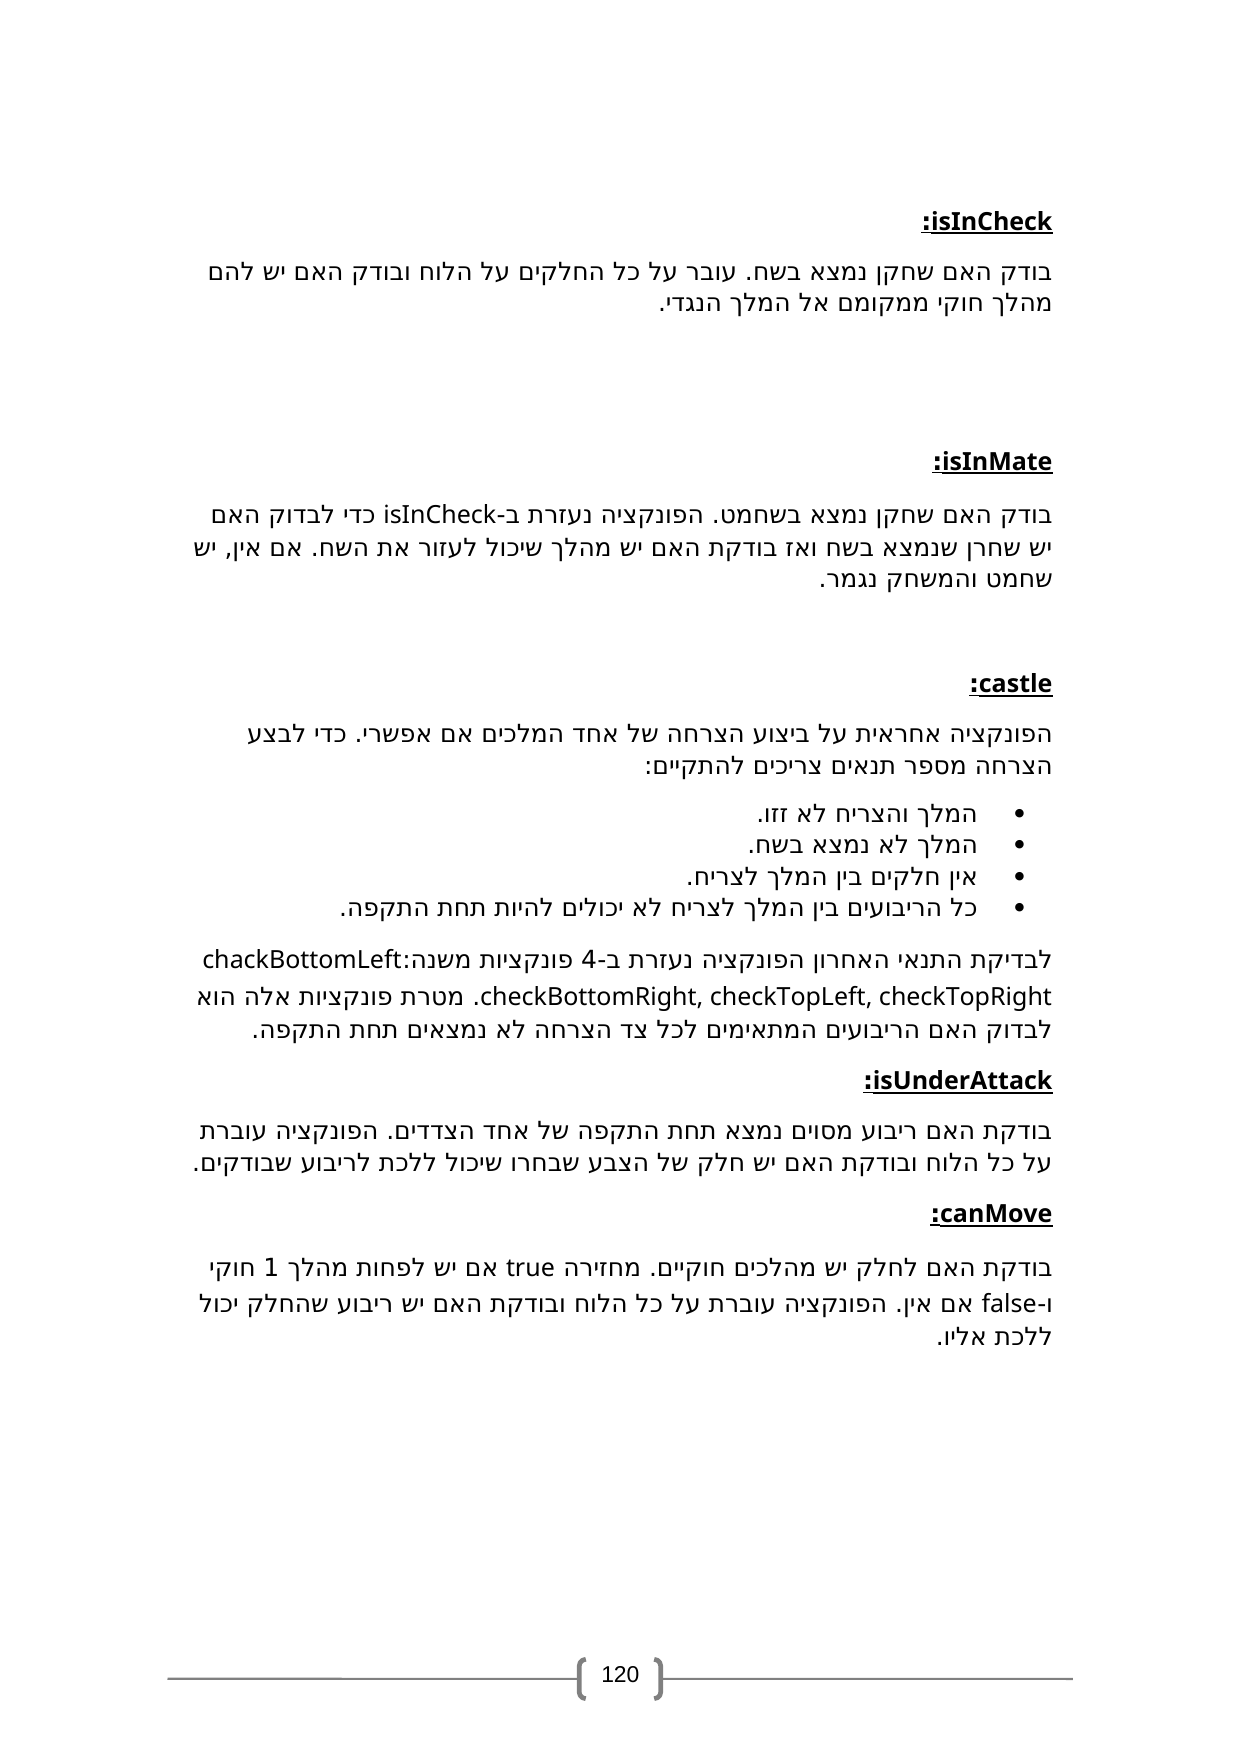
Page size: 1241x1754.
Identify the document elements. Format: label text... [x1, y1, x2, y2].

text בודקת האם לחלק יש מהלכים חוקיים. מחזירה true אם יש לפחות מהלך 1 חוקי ו-false אם אין. הפונקציה עוברת על כל הלוח ובודקת האם יש ריבוע שהחלק יכול ללכת אליו. [187, 1249, 1053, 1351]
text canMove: [187, 1196, 1053, 1230]
text בודק האם שחקן נמצא בשח. עובר על כל החלקים על הלוח ובודק האם יש להם מהלך חוקי ממקומם אל המלך הנגדי. [187, 257, 1053, 317]
text הפונקציה אחראית על ביצוע הצרחה של אחד המלכים אם אפשרי. כדי לבצע הצרחה מספר תנאים צריכים להתקיים: [187, 719, 1053, 780]
text isInMate: [187, 443, 1053, 477]
text isInCheck: [187, 203, 1053, 237]
text בודק האם שחקן נמצא בשחמט. הפונקציה נעזרת ב-isInCheck כדי לבדוק האם יש שחרן שנמצא בשח ואז בודקת האם יש מהלך שיכול לעזור את השח. אם אין, יש שחמט והמשחק נגמר. [187, 497, 1053, 594]
list המלך והצריח לא זזו. [187, 799, 1015, 828]
list המלך לא נמצא בשח. [187, 831, 1015, 860]
text castle: [187, 666, 1053, 700]
list כל הריבועים בין המלך לצריח לא יכולים להיות תחת התקפה. [187, 893, 1015, 923]
text לבדיקת התנאי האחרון הפונקציה נעזרת ב-4 פונקציות משנה:chackBottomLeft checkBottomRight, checkTopLeft, checkTopRight. מטרת פונקציות אלה הוא לבדוק האם הריבועים המתאימים לכל צד הצרחה לא נמצאים תחת התקפה. [187, 942, 1053, 1044]
text בודקת האם ריבוע מסוים נמצא תחת התקפה של אחד הצדדים. הפונקציה עוברת על כל הלוח ובודקת האם יש חלק של הצבע שבחרו שיכול ללכת לריבוע שבודקים. [187, 1116, 1053, 1177]
text isUnderAttack: [187, 1063, 1053, 1097]
list אין חלקים בין המלך לצריח. [187, 862, 1015, 891]
